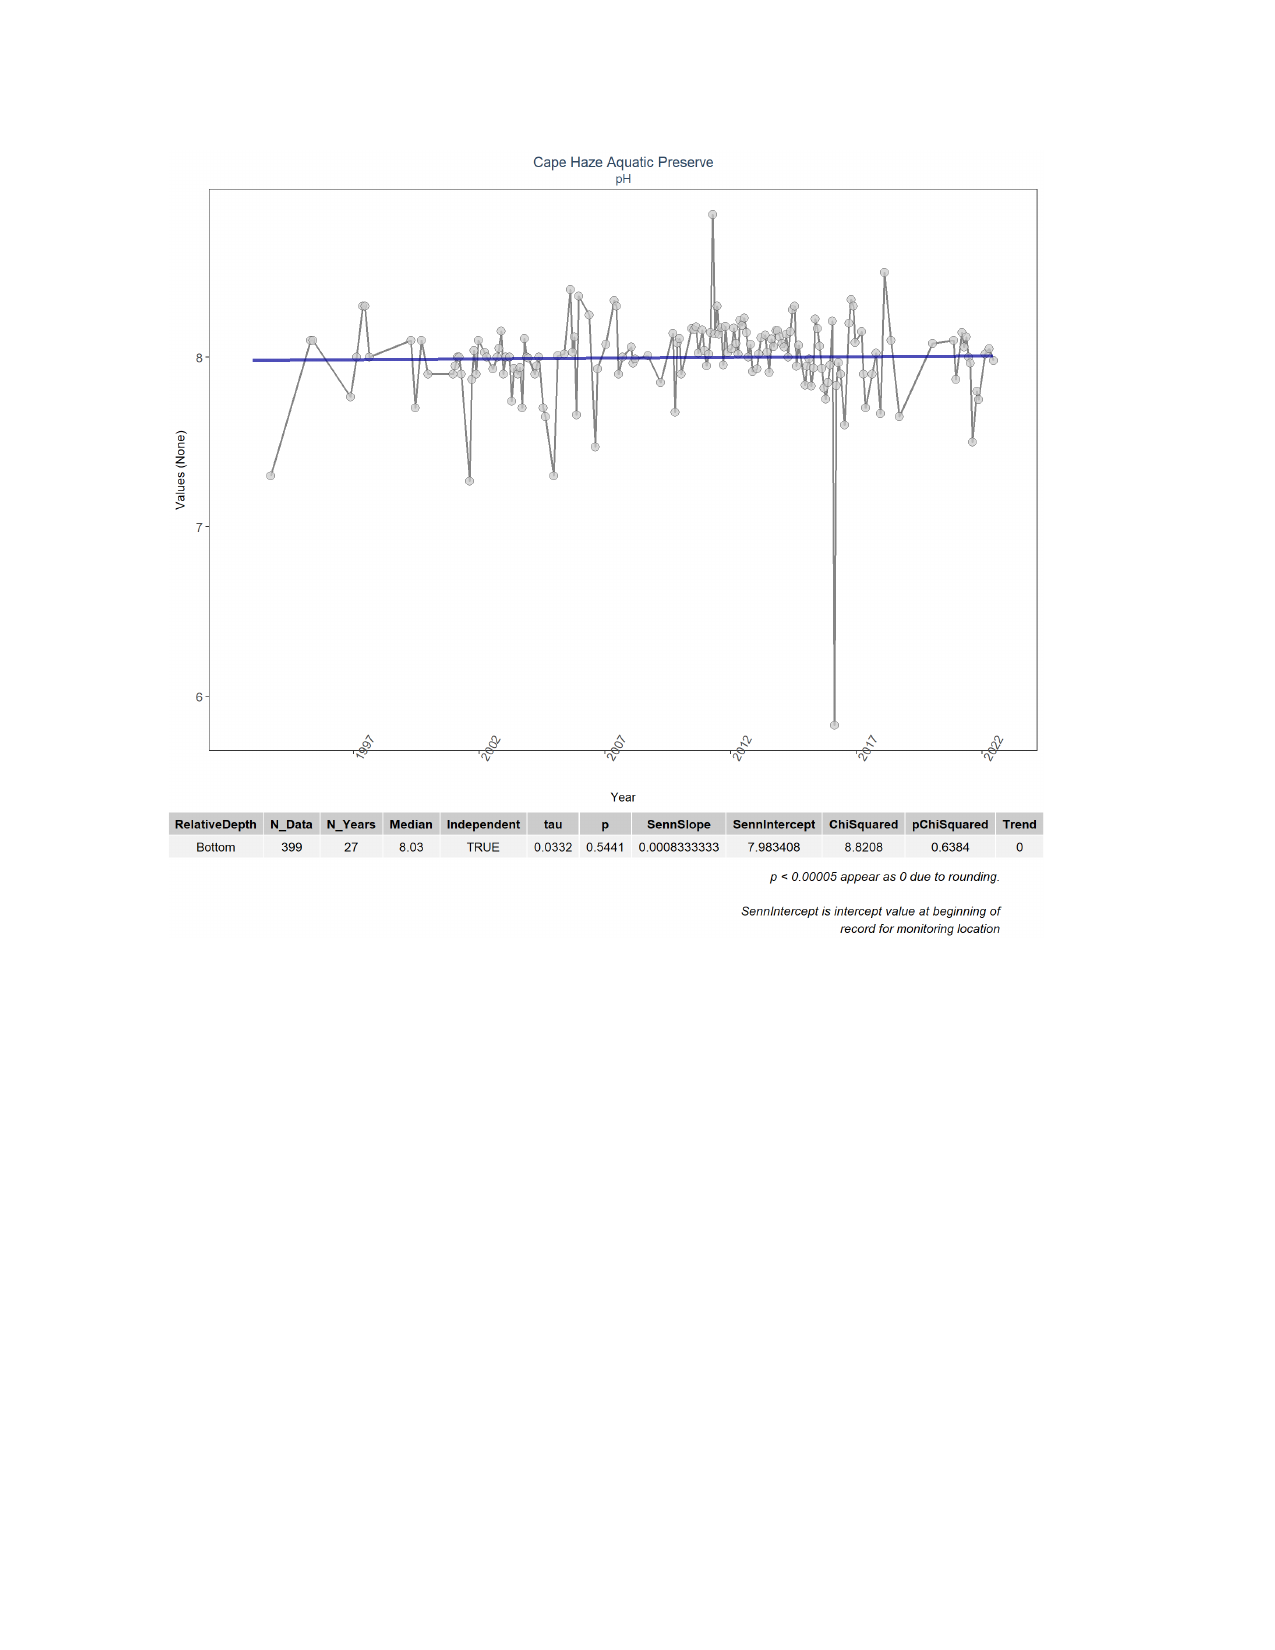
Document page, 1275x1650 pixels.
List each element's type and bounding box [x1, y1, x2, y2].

picture [168, 150, 1044, 938]
